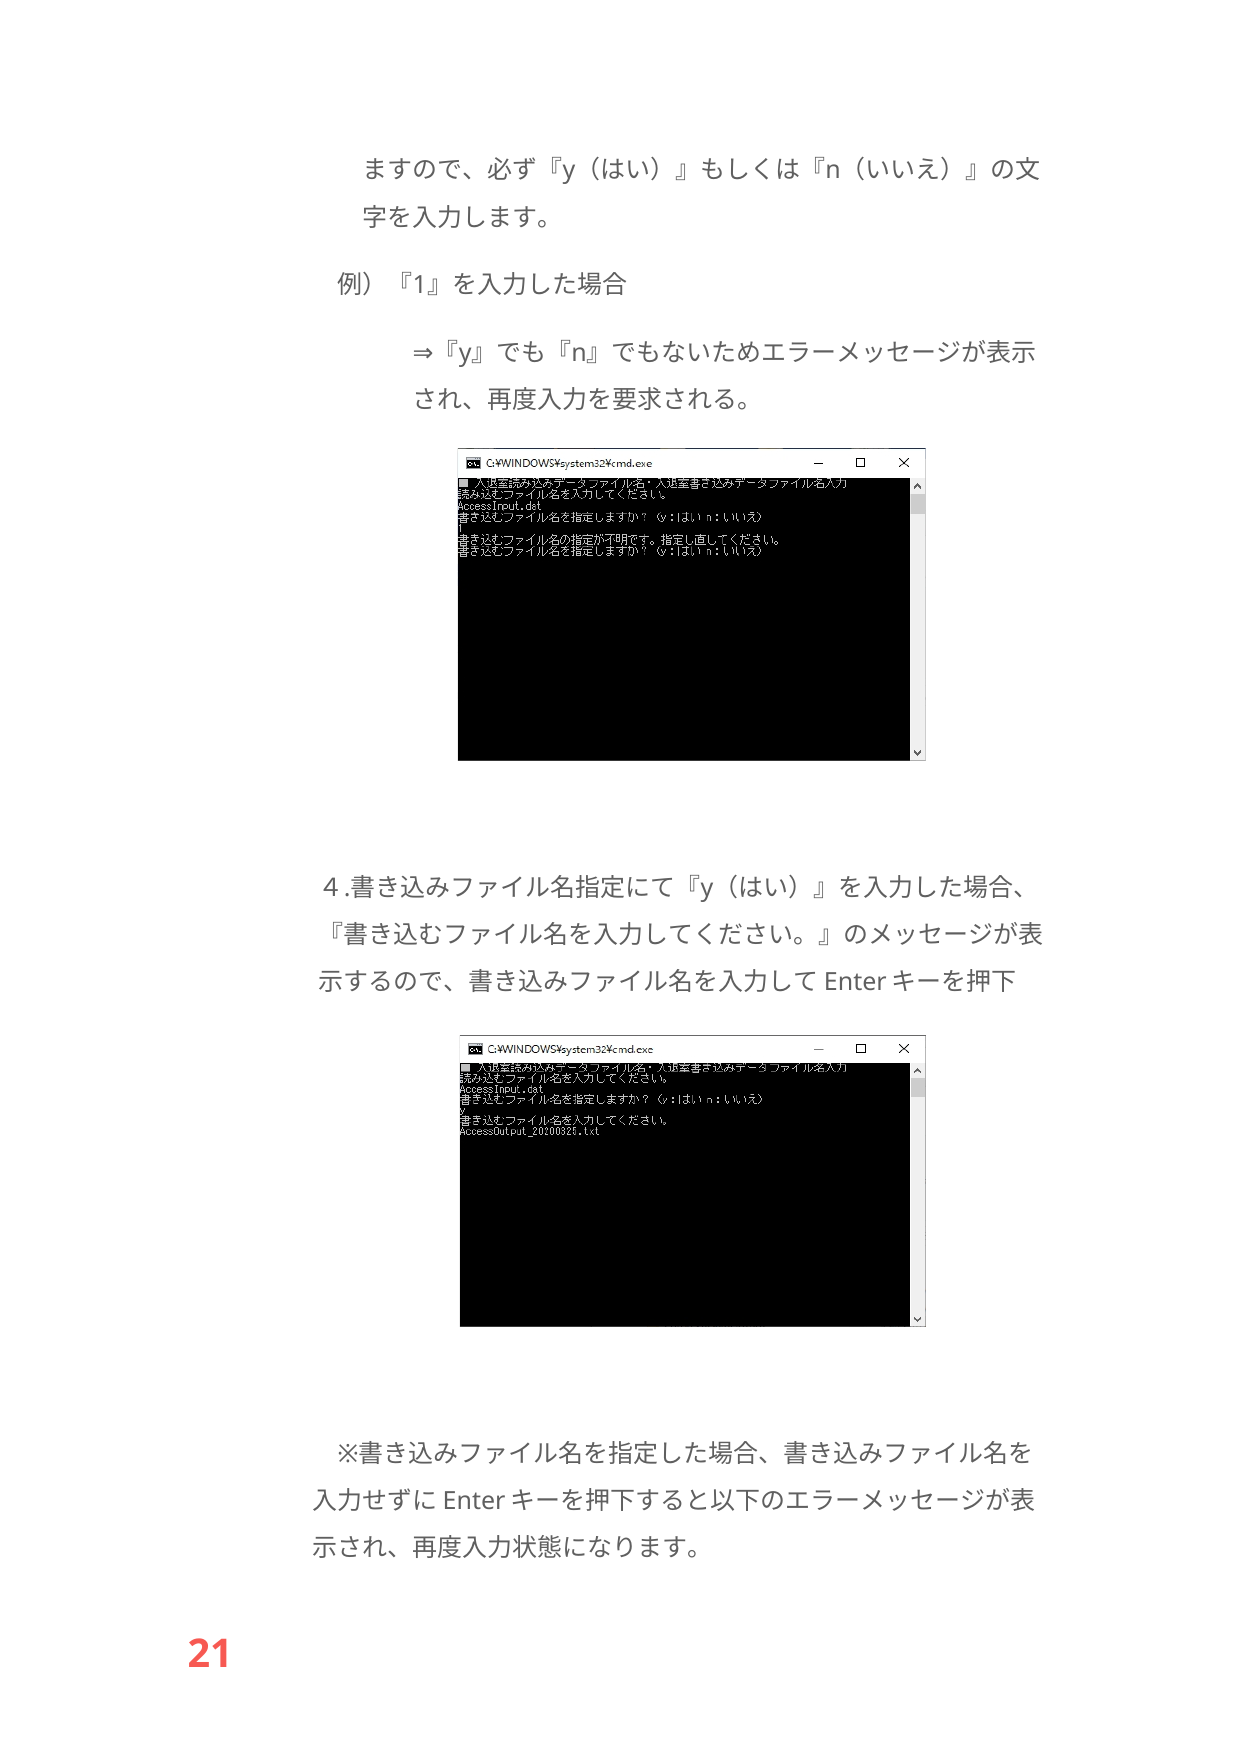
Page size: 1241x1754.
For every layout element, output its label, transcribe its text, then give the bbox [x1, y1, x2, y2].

text ４.書き込みファイル名指定にて『y（はい）』を入力した場合、『書き込むファイル名を入力してください。』のメッセージが表示するので、書き込みファイル名を入力してEnterキーを押下 [319, 867, 1053, 997]
text 例）『1』を入力した場合 [337, 265, 1053, 301]
picture [457, 448, 926, 761]
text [362, 150, 1053, 233]
picture [459, 1035, 926, 1327]
text ⇒『y』でも『n』でもないためエラーメッセージが表示され、再度入力を要求される。 [412, 333, 1053, 416]
text ※書き込みファイル名を指定した場合、書き込みファイル名を入力せずにEnterキーを押下すると以下のエラーメッセージが表示され、再度入力状態になります。 [312, 1433, 1053, 1564]
